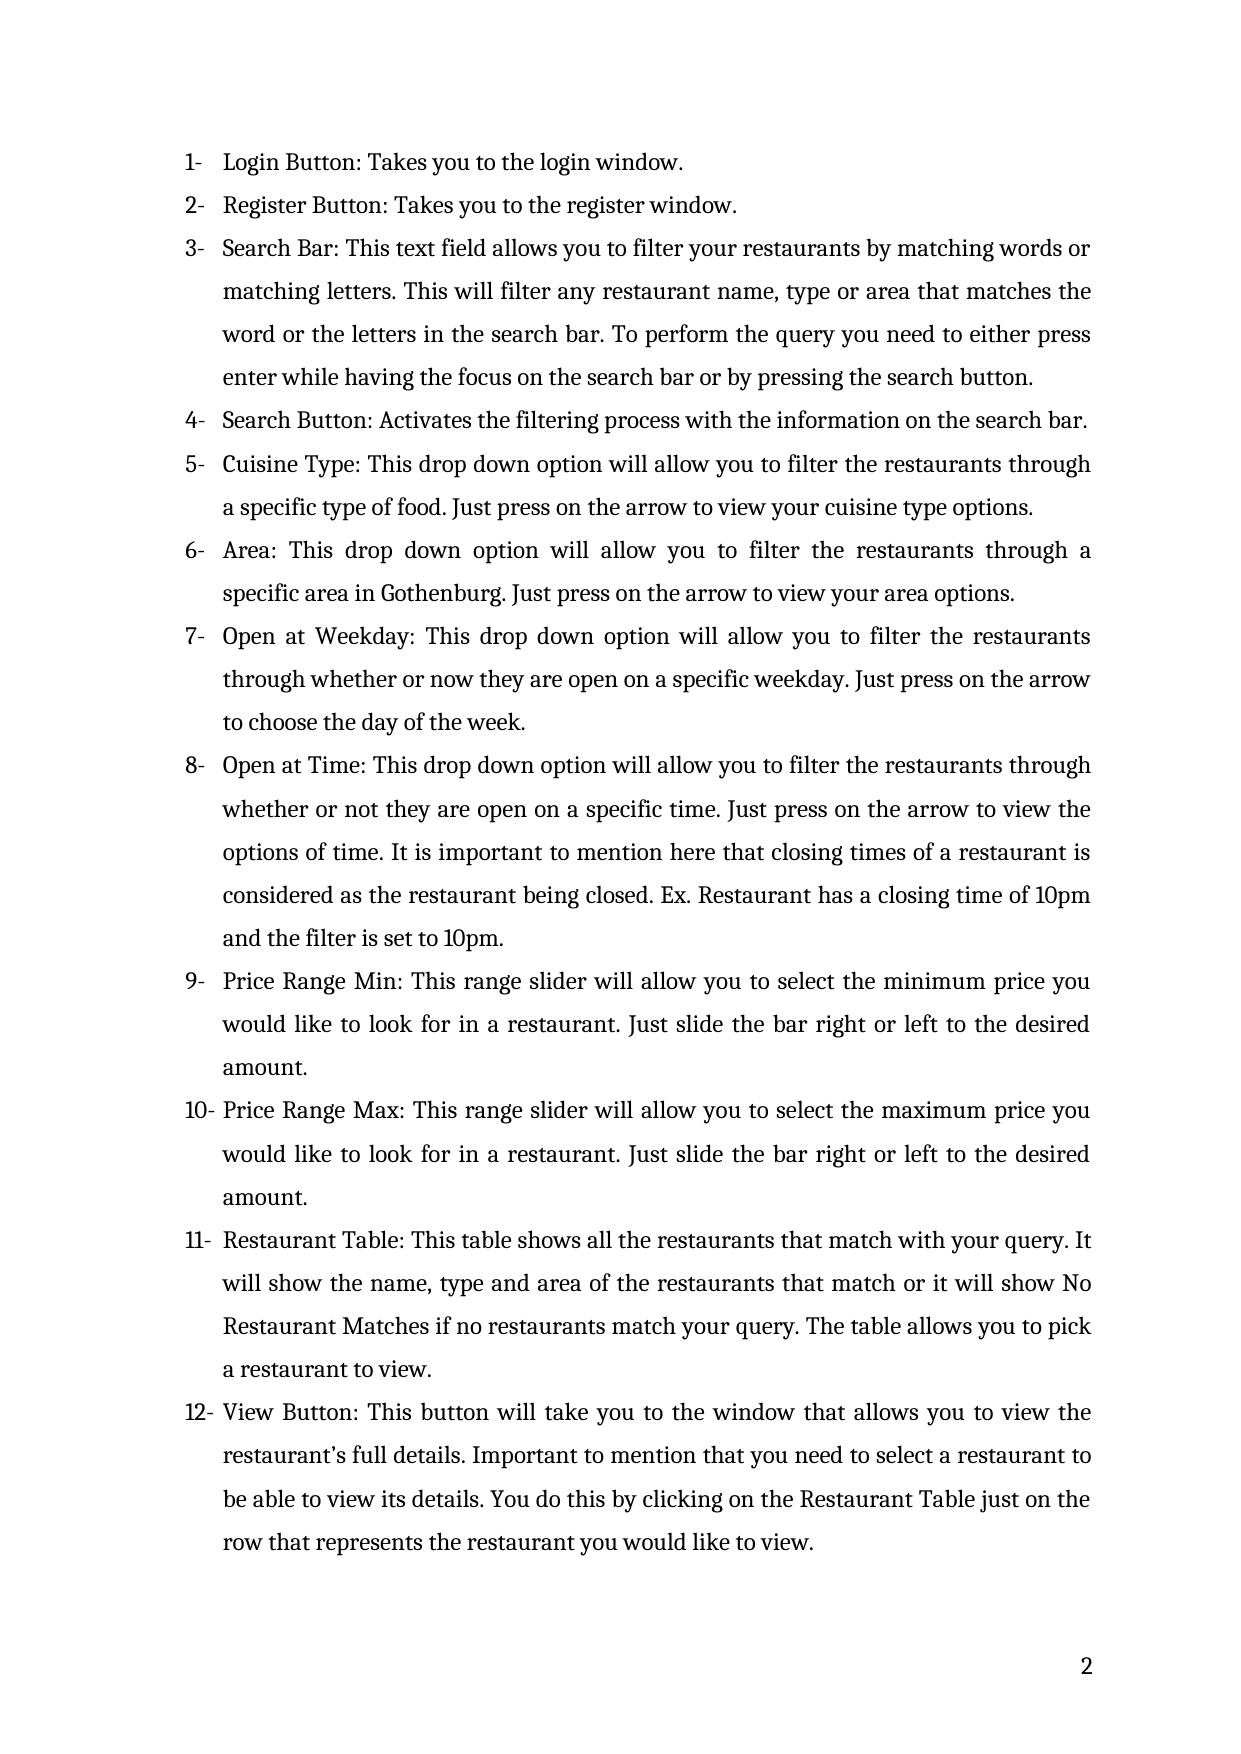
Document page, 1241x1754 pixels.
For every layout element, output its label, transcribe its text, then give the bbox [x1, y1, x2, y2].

list Area: This drop down option will allow you to filter the restaurants through a specific area in Gothenburg. Just press on the arrow to view your area options. [185, 536, 1093, 608]
list Open at Time: This drop down option will allow you to filter the restaurants through whether or not they are open on a specific time. Just press on the arrow to view the options of time. It is important to mention here that closing times of a restaurant is considered as the restaurant being closed. Ex. Restaurant has a closing time of 10pm and the filter is set to 10pm. [185, 751, 1093, 953]
list Price Range Max: This range slider will allow you to select the maximum price you would like to look for in a restaurant. Just slide the bar right or left to the desired amount. [185, 1096, 1093, 1211]
list Login Button: Takes you to the login window. [185, 148, 1093, 176]
list Cuisine Type: This drop down option will allow you to filter the restaurants through a specific type of food. Just press on the arrow to view your cuisine type options. [185, 449, 1093, 521]
list Restaurant Table: This table shows all the restaurants that match with your query. It will show the name, type and area of the restaurants that match or it will show No Restaurant Matches if no restaurants match your query. The table allows you to pick a restaurant to view. [185, 1226, 1093, 1384]
list View Button: This button will take you to the window that allows you to view the restaurant’s full details. Important to mention that you need to select a restaurant to be able to view its details. You do this by clicking on the Restaurant Table just on the row that represents the restaurant you would like to view. [185, 1398, 1093, 1556]
list Register Button: Takes you to the register window. [185, 191, 1093, 219]
list Search Button: Activates the filtering process with the information on the search bar. [185, 406, 1093, 435]
list Search Bar: This text field allows you to filter your restaurants by matching words or matching letters. This will filter any restaurant name, type or area that matches the word or the letters in the search bar. To perform the query you need to either press enter while having the focus on the search bar or by pressing the search button. [185, 234, 1093, 392]
list Open at Weekday: This drop down option will allow you to filter the restaurants through whether or now they are open on a specific weekday. Just press on the arrow to choose the day of the week. [185, 622, 1093, 737]
list Price Range Min: This range slider will allow you to select the minimum price you would like to look for in a restaurant. Just slide the bar right or left to the desired amount. [185, 967, 1093, 1082]
